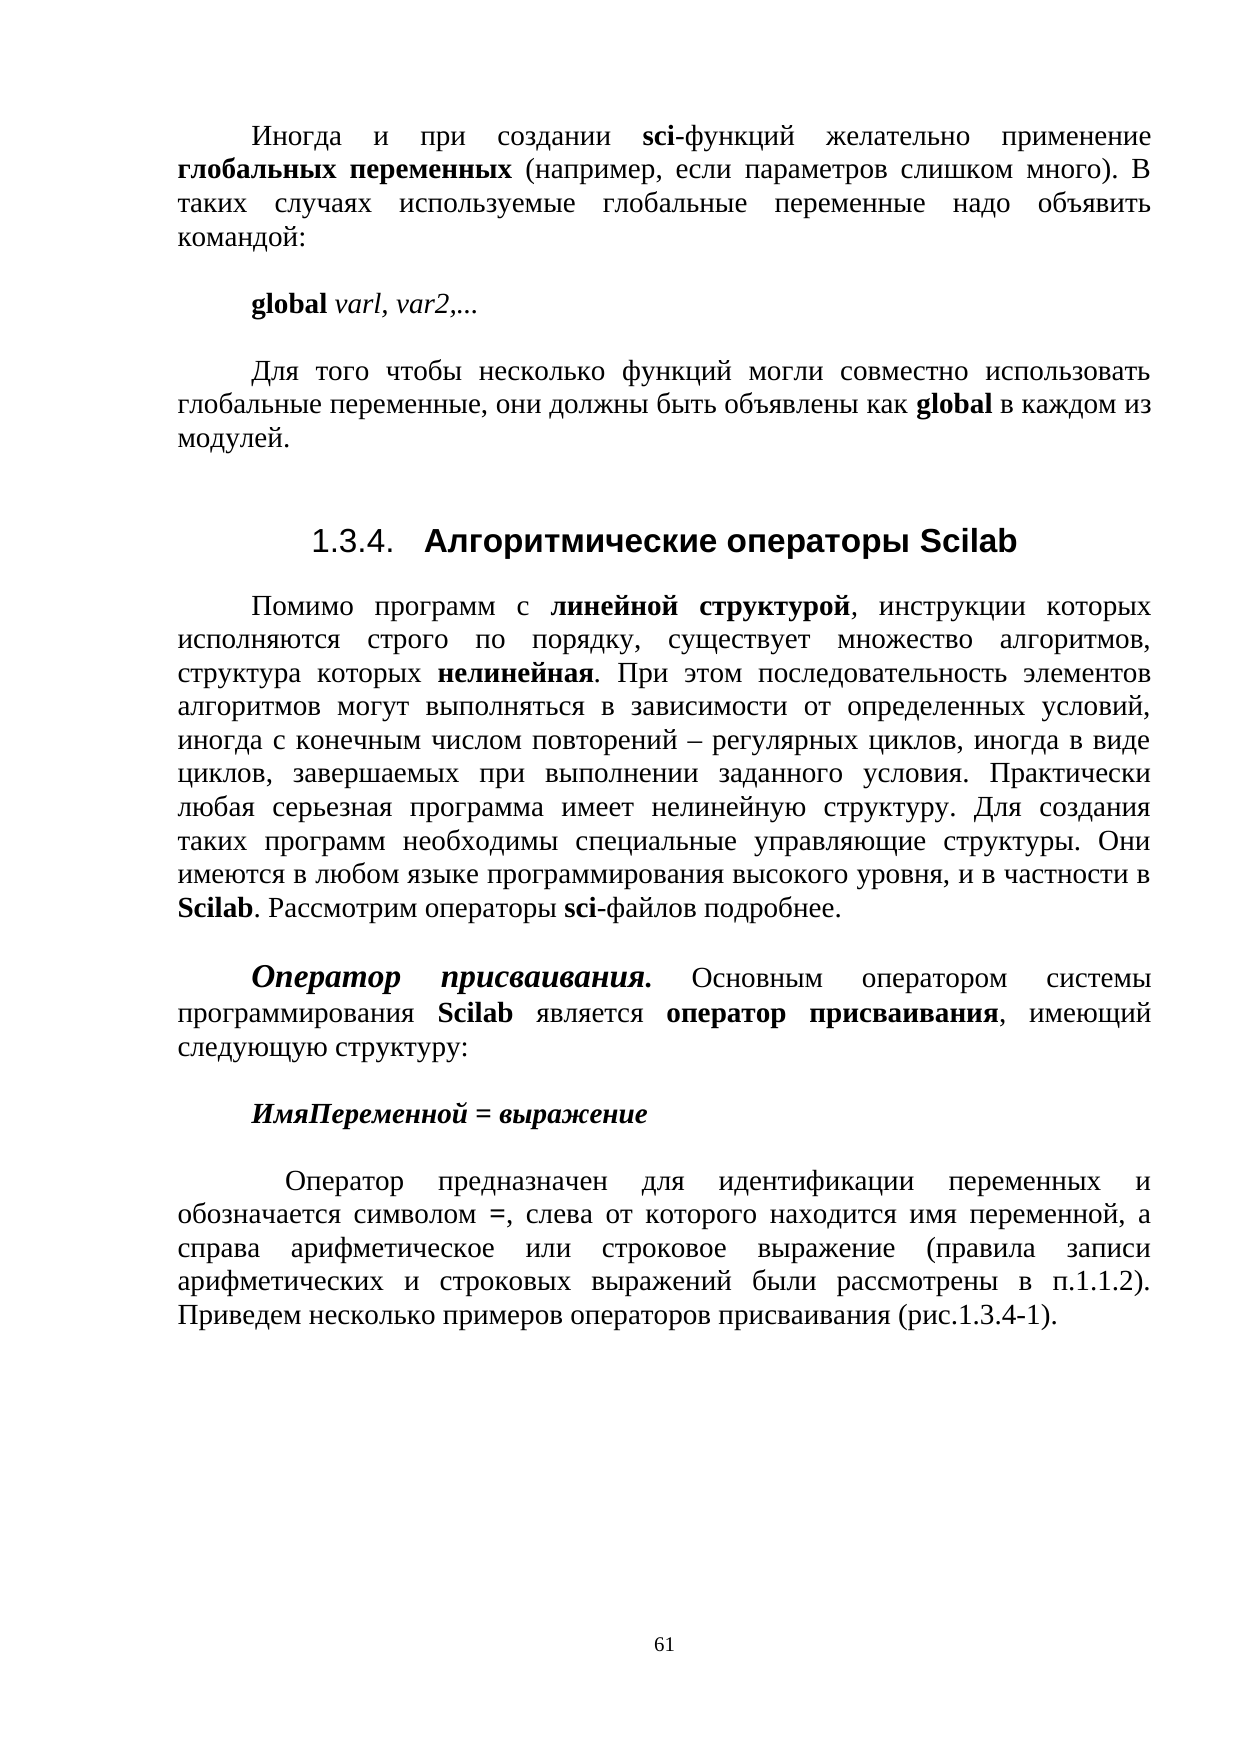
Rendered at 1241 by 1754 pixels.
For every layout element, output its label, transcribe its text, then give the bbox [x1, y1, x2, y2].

text global varl, var2,... [251, 286, 1152, 319]
subtitle Алгоритмические операторы Scilab [177, 521, 1152, 559]
text Помимо программ с линейной структурой, инструкции которых исполняются строго по порядку, существует множество алгоритмов, структура которых нелинейная. При этом последовательность элементов алгоритмов могут выполняться в зависимости от определенных условий, иногда с конечным числом повторений – регулярных циклов, иногда в виде циклов, завершаемых при выполнении заданного условия. Практически любая серьезная программа имеет нелинейную структуру. Для создания таких программ необходимы специальные управляющие структуры. Они имеются в любом языке программирования высокого уровня, и в частности в Scilab. Рассмотрим операторы sci-файлов подробнее. [177, 588, 1152, 923]
text Для того чтобы несколько функций могли совместно использовать глобальные переменные, они должны быть объявлены как global в каждом из модулей. [177, 353, 1152, 453]
text ИмяПеременной = выражение [177, 1096, 1152, 1129]
text Оператор предназначен для идентификации переменных и обозначается символом =, слева от которого находится имя переменной, а справа арифметическое или строковое выражение (правила записи арифметических и строковых выражений были рассмотрены в п.1.1.2). Приведем несколько примеров операторов присваивания (рис.1.3.4-1). [177, 1163, 1152, 1331]
text Оператор присваивания. Основным оператором системы программирования Scilab является оператор присваивания, имеющий следующую структуру: [177, 957, 1152, 1062]
text Иногда и при создании sci-функций желательно применение глобальных переменных (например, если параметров слишком много). В таких случаях используемые глобальные переменные надо объявить командой: [177, 118, 1152, 252]
